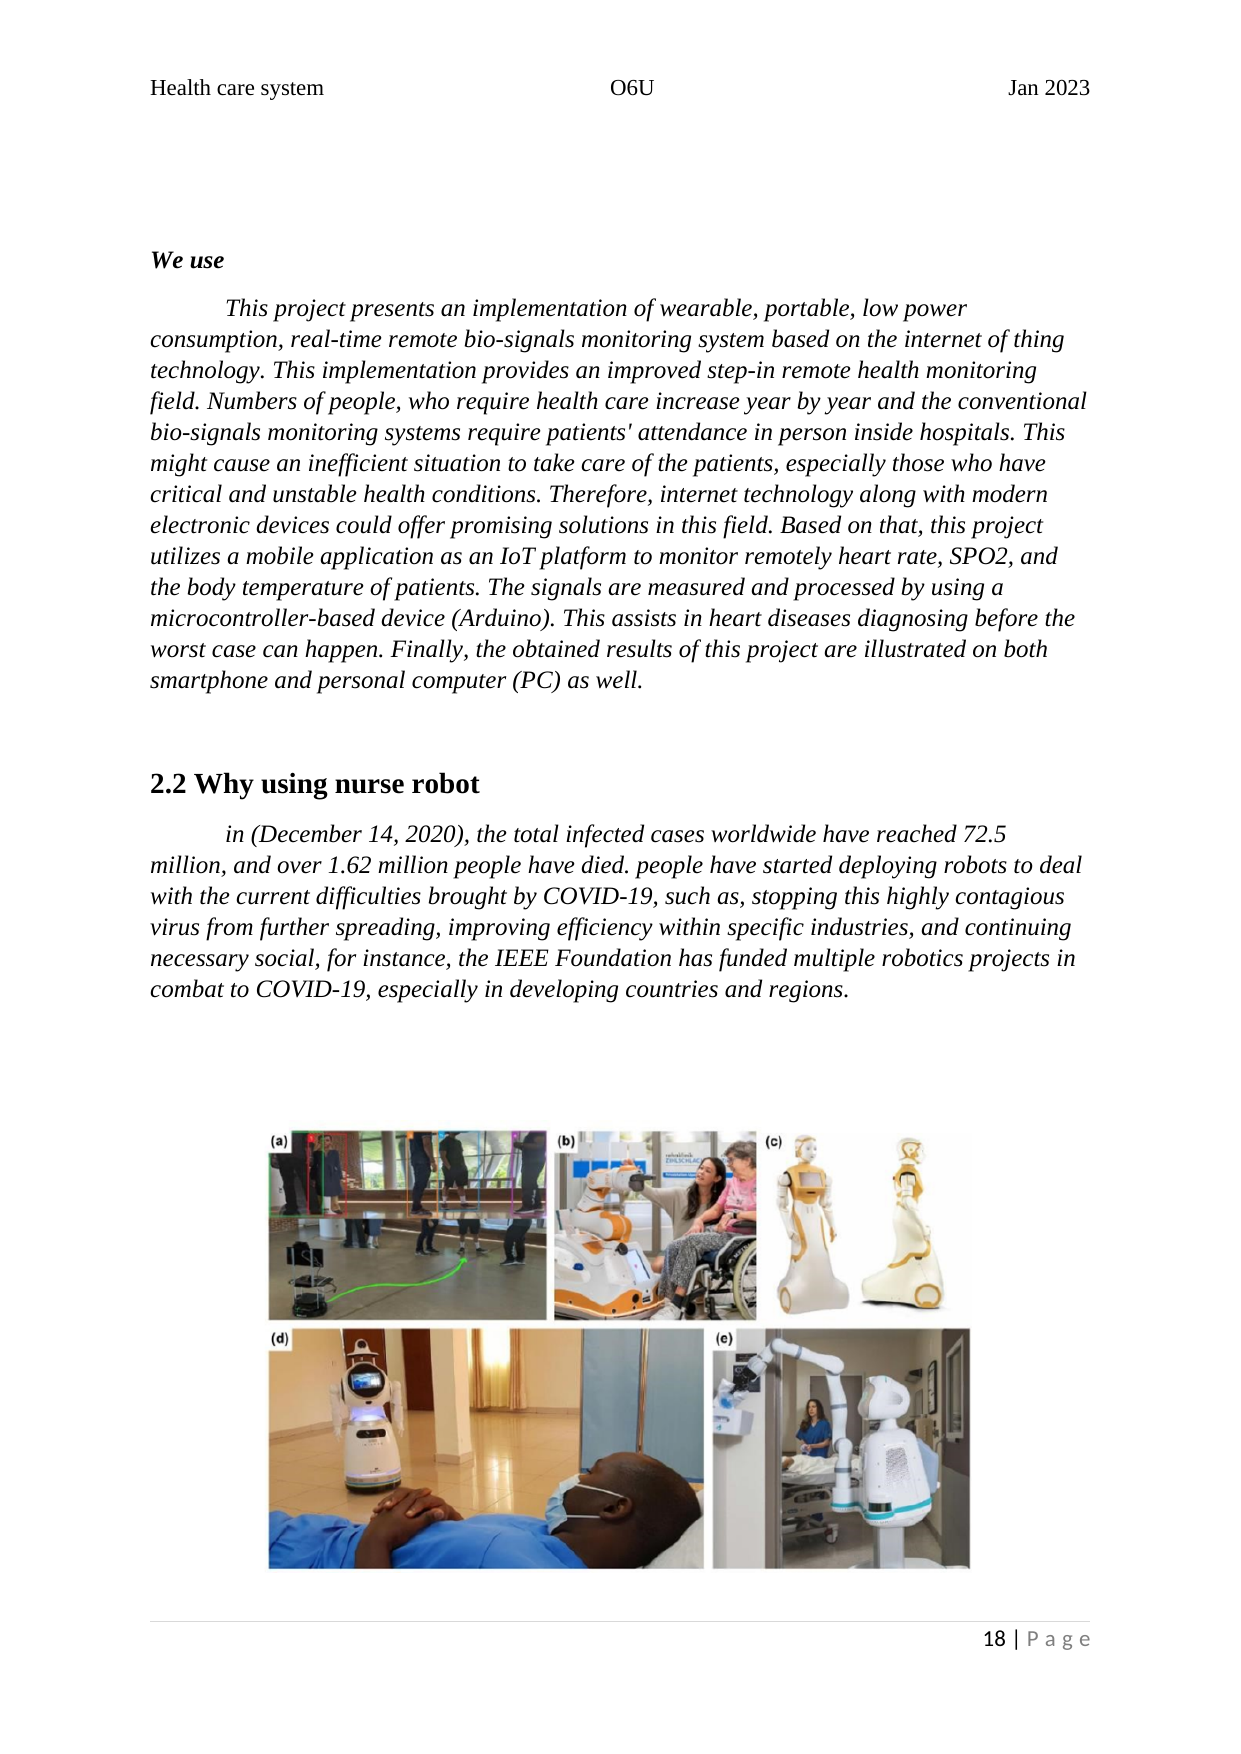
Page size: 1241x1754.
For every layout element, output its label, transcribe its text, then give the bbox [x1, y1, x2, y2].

text We use [150, 245, 1090, 274]
text 2.2 Why using nurse robot [150, 766, 1090, 800]
text This project presents an implementation of wearable, portable, low power consumption, real-time remote bio-signals monitoring system based on the internet of thing technology. This implementation provides an improved step-in remote health monitoring field. Numbers of people, who require health care increase year by year and the conventional bio-signals monitoring systems require patients' attendance in person inside hospitals. This might cause an inefficient situation to take care of the patients, especially those who have critical and unstable health conditions. Therefore, internet technology along with modern electronic devices could offer promising solutions in this field. Based on that, this project utilizes a mobile application as an IoT platform to monitor remotely heart rate, SPO2, and the body temperature of patients. The signals are measured and processed by using a microcontroller-based device (Arduino). This assists in heart diseases diagnosing before the worst case can happen. Finally, the obtained results of this project are illustrated on both smartphone and personal computer (PC) as well. [150, 293, 1090, 694]
picture [264, 1120, 976, 1573]
text in (December 14, 2020), the total infected cases worldwide have reached 72.5 million, and over 1.62 million people have died. people have started deploying robots to deal with the current difficulties brought by COVID-19, such as, stopping this highly contagious virus from further spreading, improving efficiency within specific industries, and continuing necessary social, for instance, the IEEE Foundation has funded multiple robotics projects in combat to COVID-19, especially in developing countries and regions. [150, 819, 1090, 1003]
